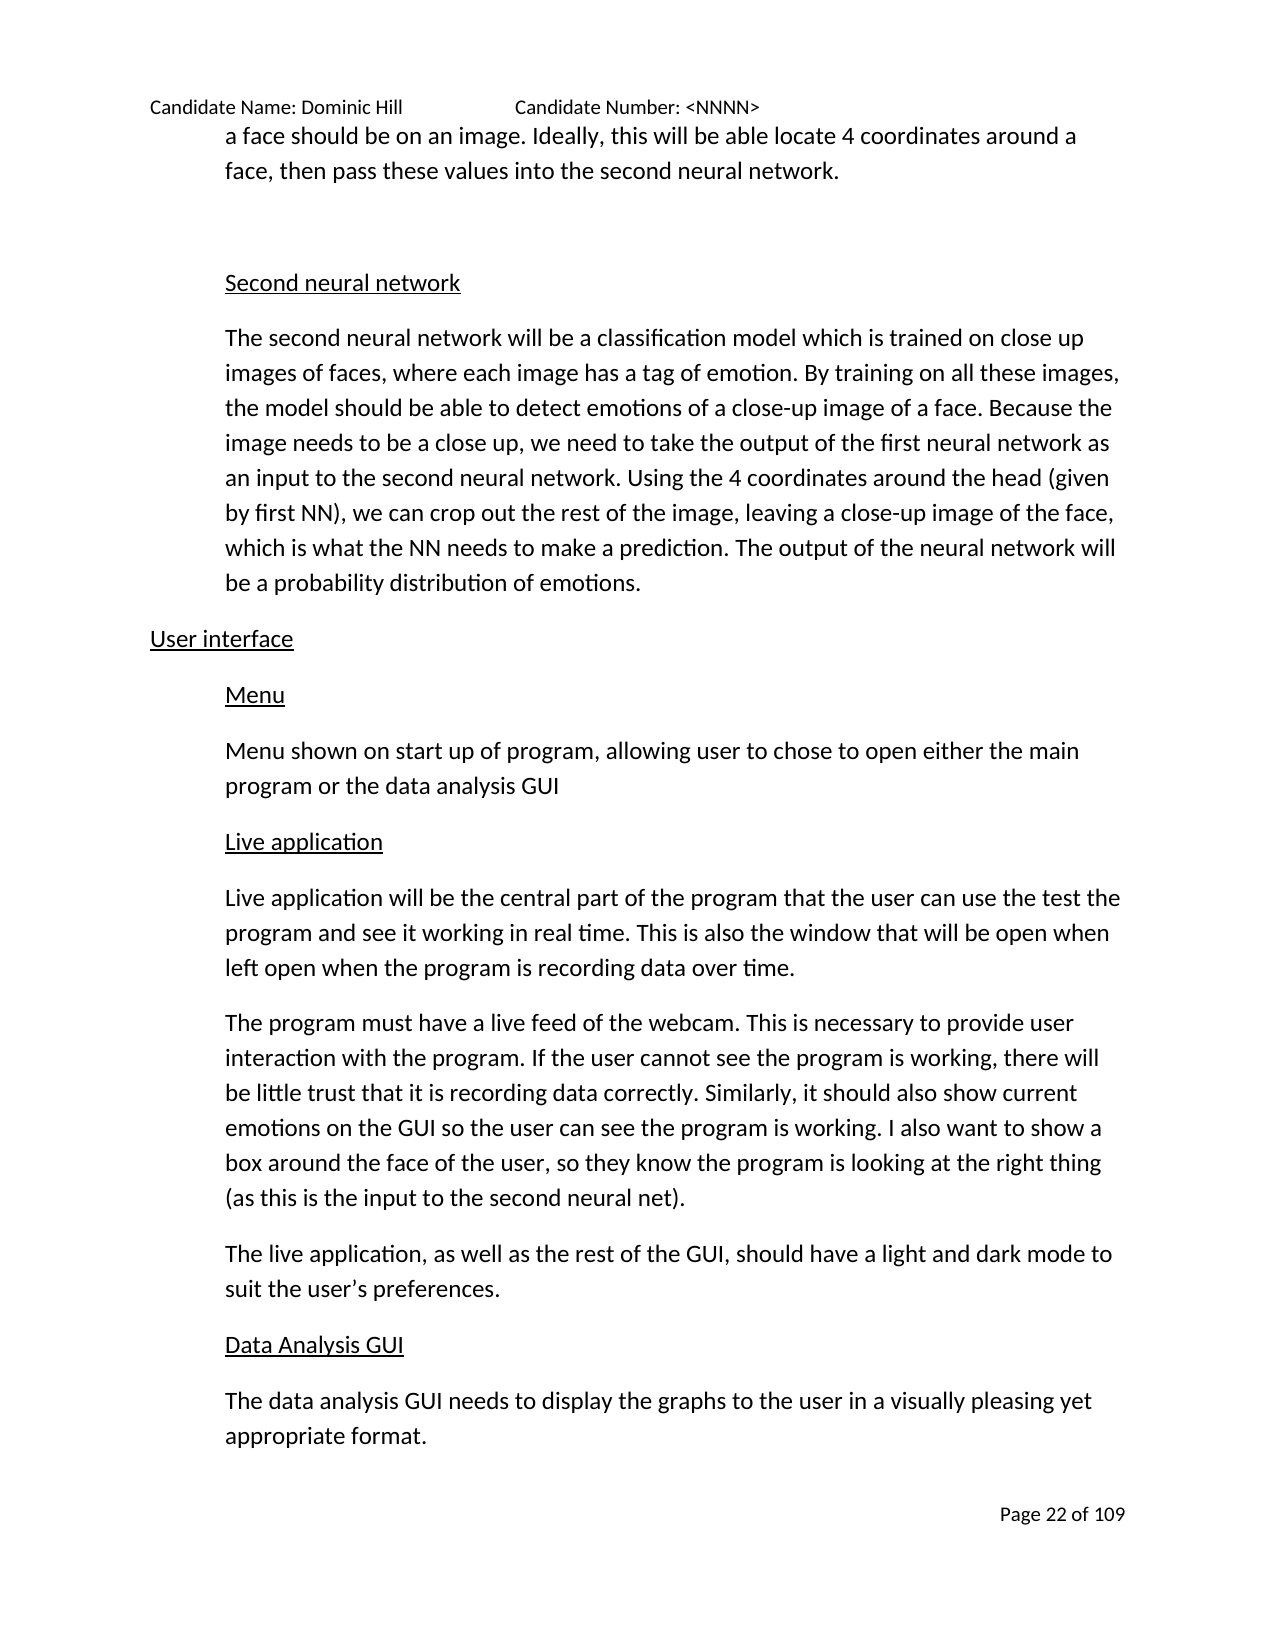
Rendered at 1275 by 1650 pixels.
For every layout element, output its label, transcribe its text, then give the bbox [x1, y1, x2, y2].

text The program must have a live feed of the webcam. This is necessary to provide user interaction with the program. If the user cannot see the program is working, there will be little trust that it is recording data correctly. Similarly, it should also show current emotions on the GUI so the user can see the program is working. I also want to show a box around the face of the user, so they know the program is looking at the right thing (as this is the input to the second neural net). [225, 1007, 1125, 1213]
text Live application will be the central part of the program that the user can use the test the program and see it working in real time. This is also the window that will be open when left open when the program is recording data over time. [225, 882, 1125, 982]
text Live application [150, 826, 1125, 856]
text Menu [150, 679, 1125, 710]
text Data Analysis GUI [150, 1329, 1125, 1360]
text The second neural network will be a classification model which is trained on close up images of faces, where each image has a tag of emotion. By training on all these images, the model should be able to detect emotions of a close-up image of a face. Because the image needs to be a close up, we need to take the output of the first neural network as an input to the second neural network. Using the 4 coordinates around the head (given by first NN), we can crop out the rest of the image, leaving a close-up image of the face, which is what the NN needs to make a prediction. The output of the neural network will be a probability distribution of emotions. [225, 322, 1125, 598]
text Menu shown on start up of program, allowing user to chose to open either the main program or the data analysis GUI [225, 735, 1125, 801]
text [225, 120, 1125, 186]
text The data analysis GUI needs to display the graphs to the user in a visually pleasing yet appropriate format. [225, 1385, 1125, 1451]
text The live application, as well as the rest of the GUI, should have a light and dark mode to suit the user’s preferences. [225, 1238, 1125, 1304]
text Second neural network [225, 267, 1125, 297]
text User interface [150, 623, 1125, 654]
